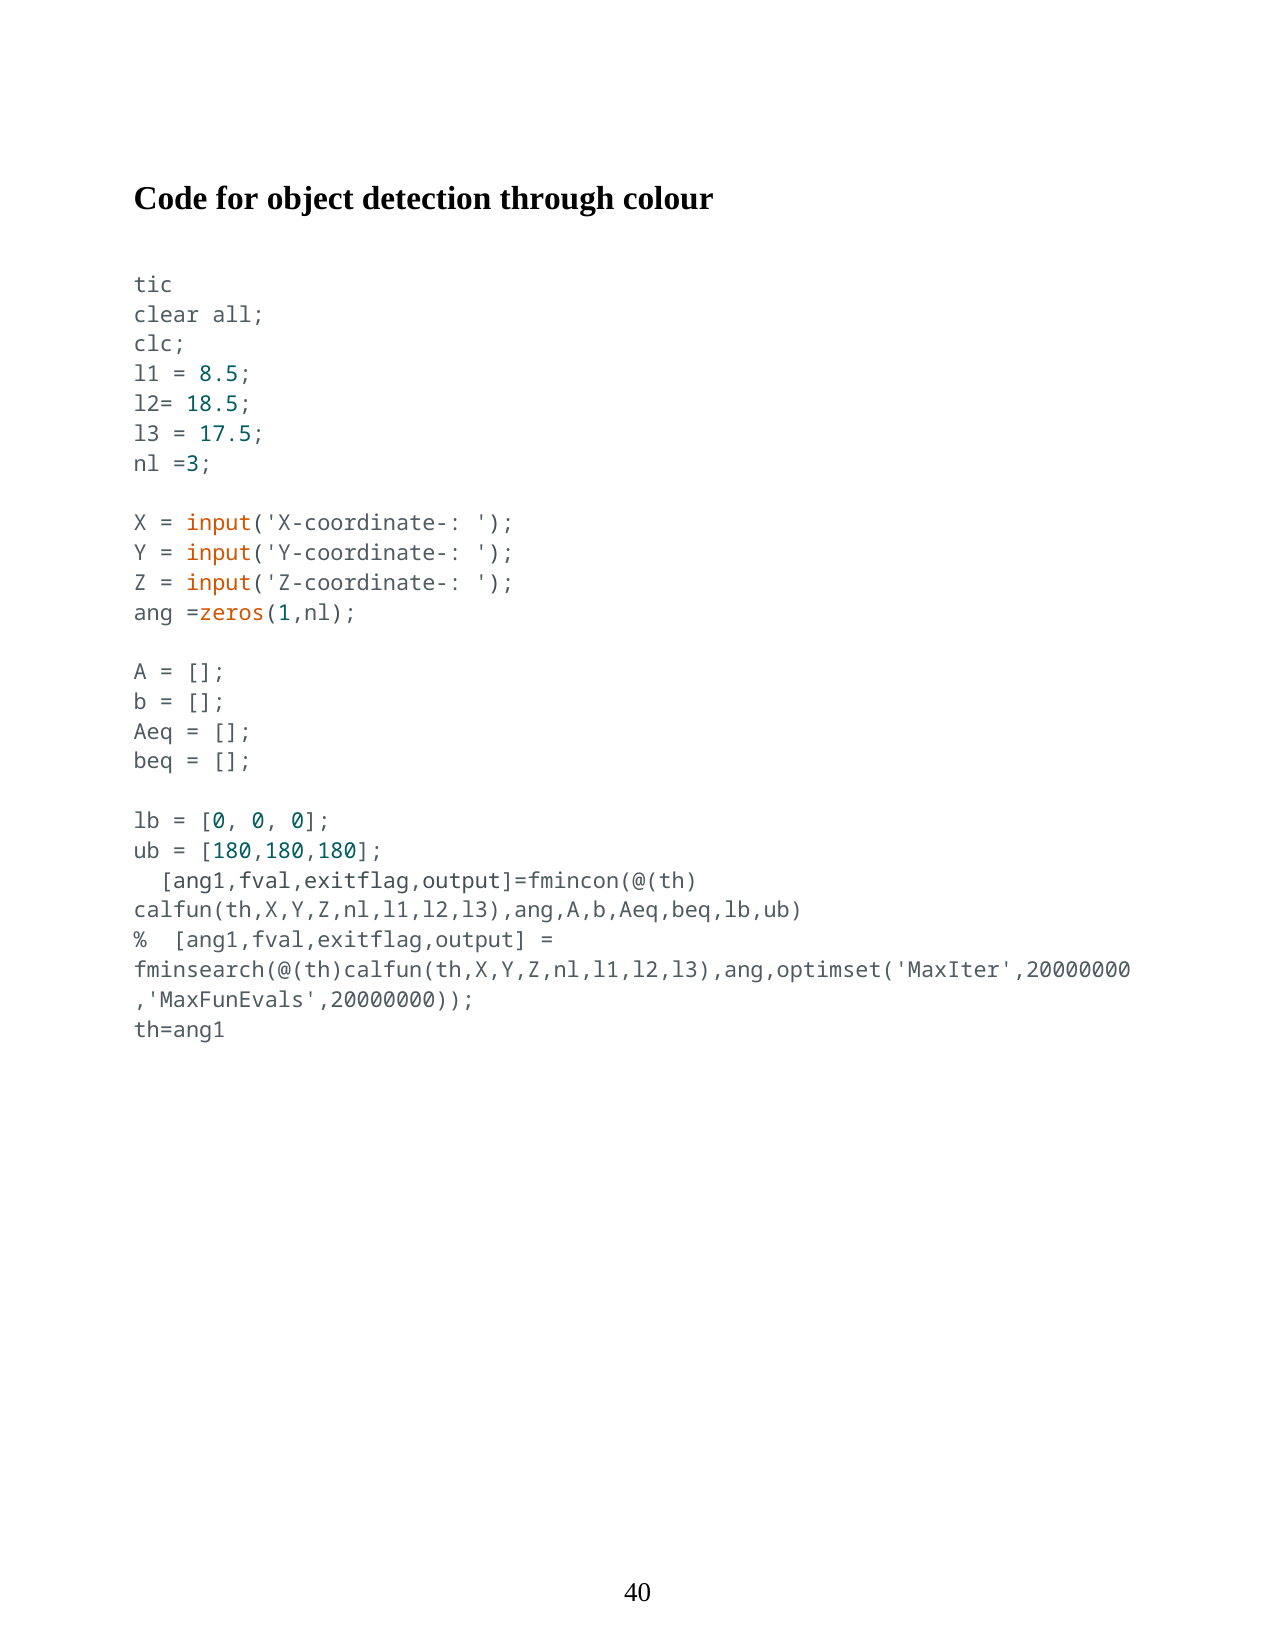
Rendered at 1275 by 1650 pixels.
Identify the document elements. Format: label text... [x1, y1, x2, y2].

text ub = [180,180,180]; [133, 835, 1142, 864]
text [ang1,fval,exitflag,output]=fmincon(@(th) calfun(th,X,Y,Z,nl,l1,l2,l3),ang,A,b,Aeq,beq,lb,ub) [133, 864, 1142, 924]
text clear all; [133, 298, 1142, 328]
text A = []; [133, 656, 1142, 686]
subtitle Code for object detection through colour [133, 178, 1142, 216]
text tic [133, 269, 1142, 298]
text l2= 18.5; [133, 388, 1142, 418]
text Y = input('Y-coordinate-: '); [133, 537, 1142, 567]
text % [ang1,fval,exitflag,output] = fminsearch(@(th)calfun(th,X,Y,Z,nl,l1,l2,l3),ang,optimset('MaxIter',20000000,'MaxFunEvals',20000000)); [133, 924, 1142, 1013]
text Aeq = []; [133, 716, 1142, 745]
text X = input('X-coordinate-: '); [133, 507, 1142, 537]
text ang =zeros(1,nl); [133, 596, 1142, 626]
text b = []; [133, 686, 1142, 716]
text th=ang1 [133, 1013, 1142, 1043]
text l1 = 8.5; [133, 358, 1142, 388]
text clc; [133, 328, 1142, 358]
text Z = input('Z-coordinate-: '); [133, 567, 1142, 596]
text lb = [0, 0, 0]; [133, 805, 1142, 835]
text l3 = 17.5; [133, 418, 1142, 447]
text beq = []; [133, 745, 1142, 775]
text nl =3; [133, 447, 1142, 477]
